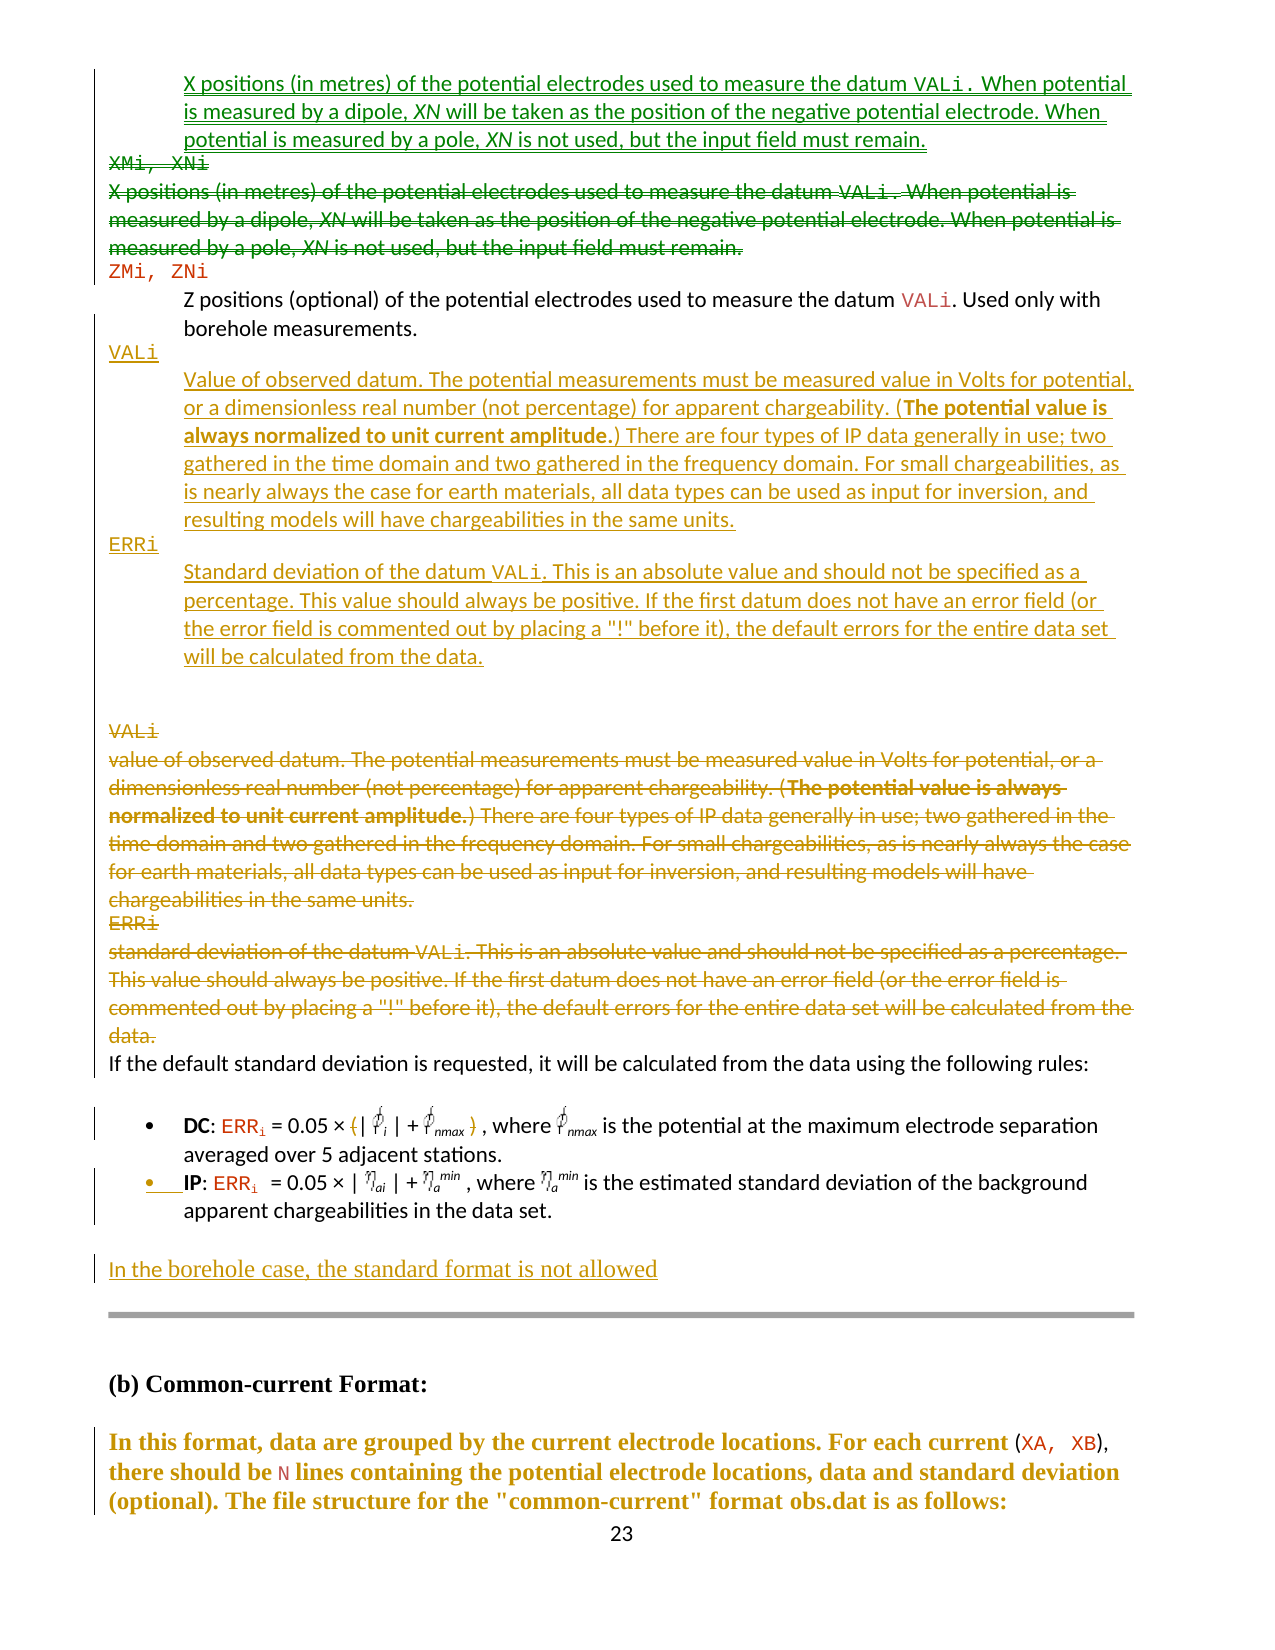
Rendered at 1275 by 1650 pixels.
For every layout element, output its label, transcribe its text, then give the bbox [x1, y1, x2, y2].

text If the default standard deviation is requested, it will be calculated from the data using the following rules: [108, 1049, 1134, 1077]
text Z positions (optional) of the potential electrodes used to measure the datum VALi. Used only with borehole measurements. [183, 285, 1134, 342]
subtitle (b) Common-current Format: [108, 1369, 1134, 1398]
picture [365, 1171, 376, 1191]
picture [423, 1106, 435, 1134]
picture [556, 1106, 568, 1134]
text In this format, data are grouped by the current electrode locations. For each current (XA, XB), there should be N lines containing the potential electrode locations, data and standard deviation (optional). The file structure for the "common-current" format obs.dat is as follows: [108, 1427, 1134, 1515]
picture [540, 1171, 552, 1191]
text ZMi, ZNi [108, 262, 1134, 285]
list DC: ERRi = 0.05 × | i | + nmax , where nmax is the potential at the maximum electrode separation averaged over 5 adjacent stations. [146, 1107, 1134, 1168]
list IP: ERRi = 0.05 × | ai | + amin , where amin is the estimated standard deviation of the background apparent chargeabilities in the data set. [146, 1168, 1134, 1224]
picture [422, 1171, 434, 1191]
picture [372, 1106, 384, 1134]
